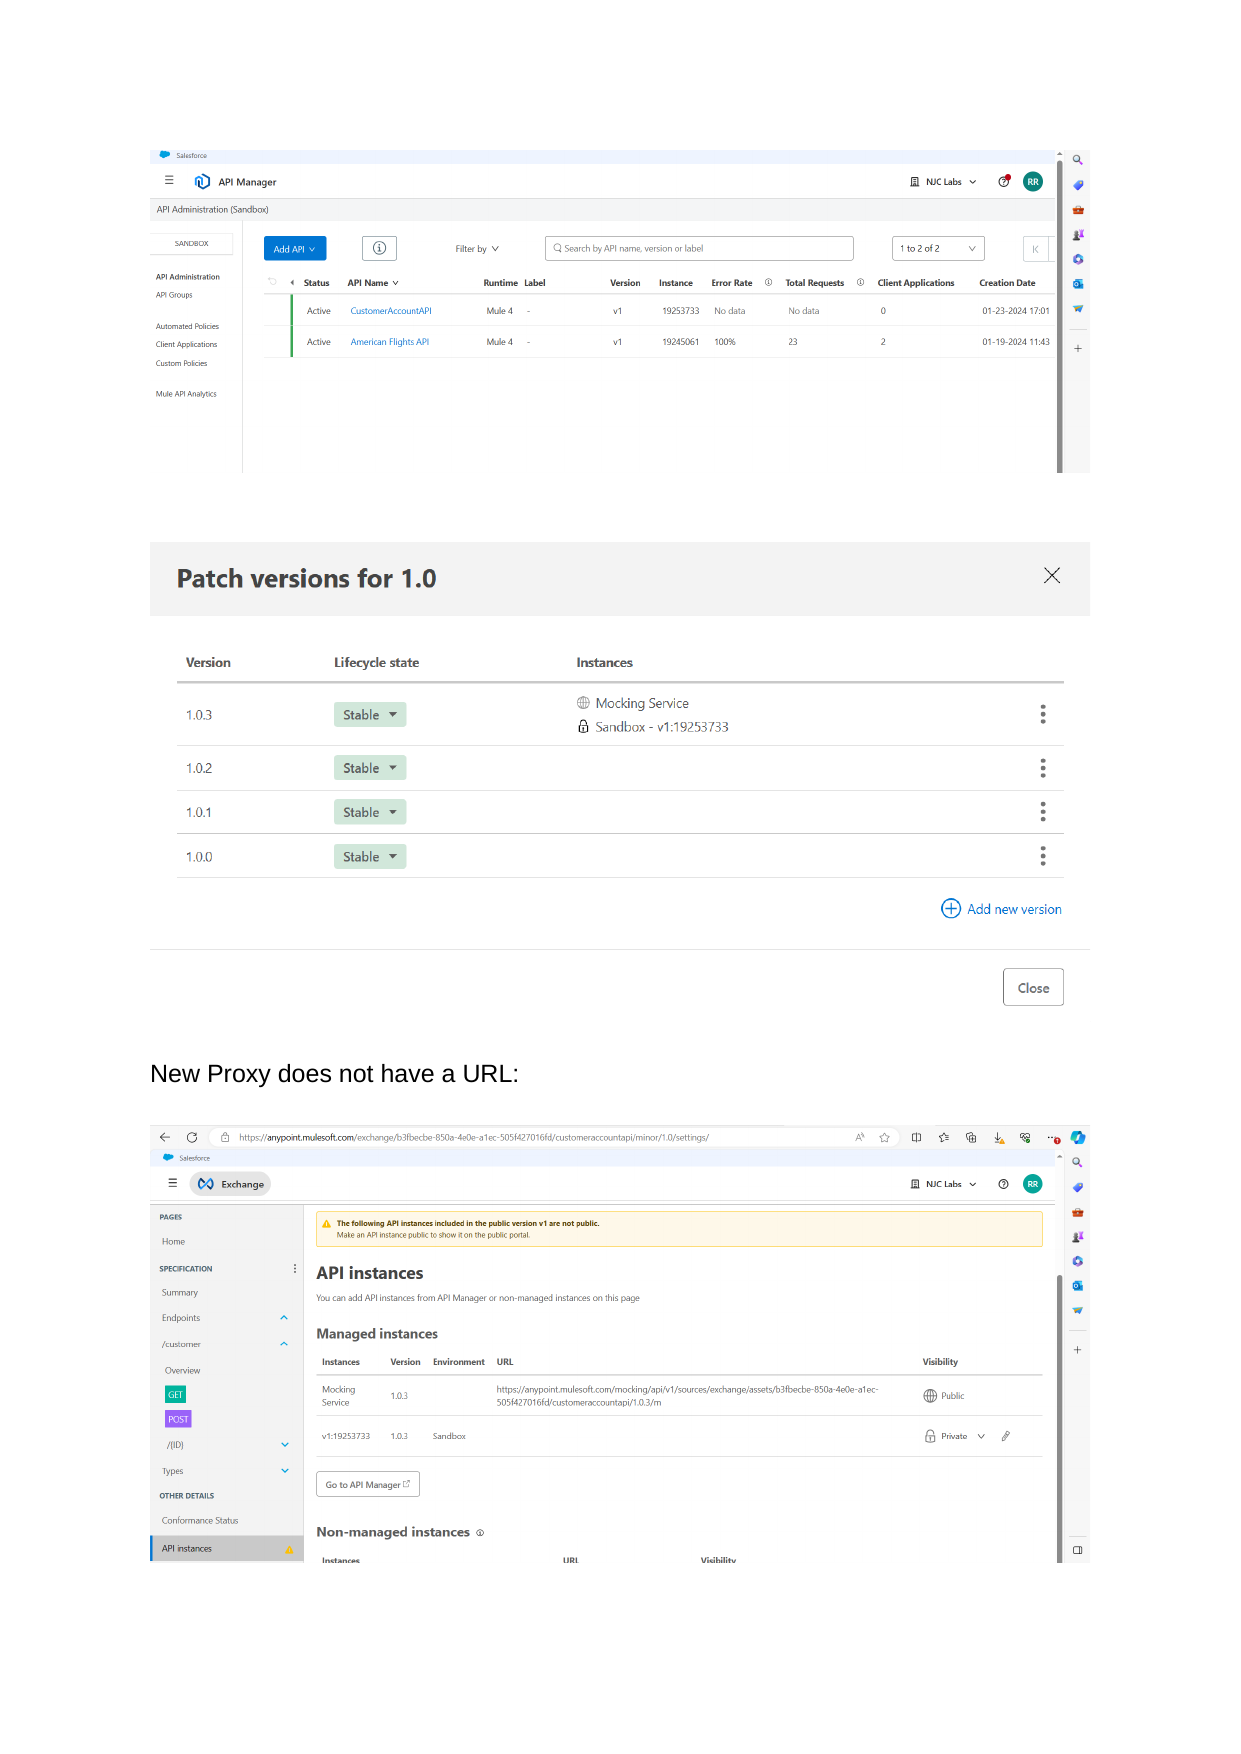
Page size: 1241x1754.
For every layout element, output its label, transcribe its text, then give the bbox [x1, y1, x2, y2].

picture [150, 1125, 1091, 1563]
text New Proxy does not have a URL: [150, 1059, 1090, 1088]
picture [150, 542, 1091, 1022]
picture [150, 150, 1091, 473]
